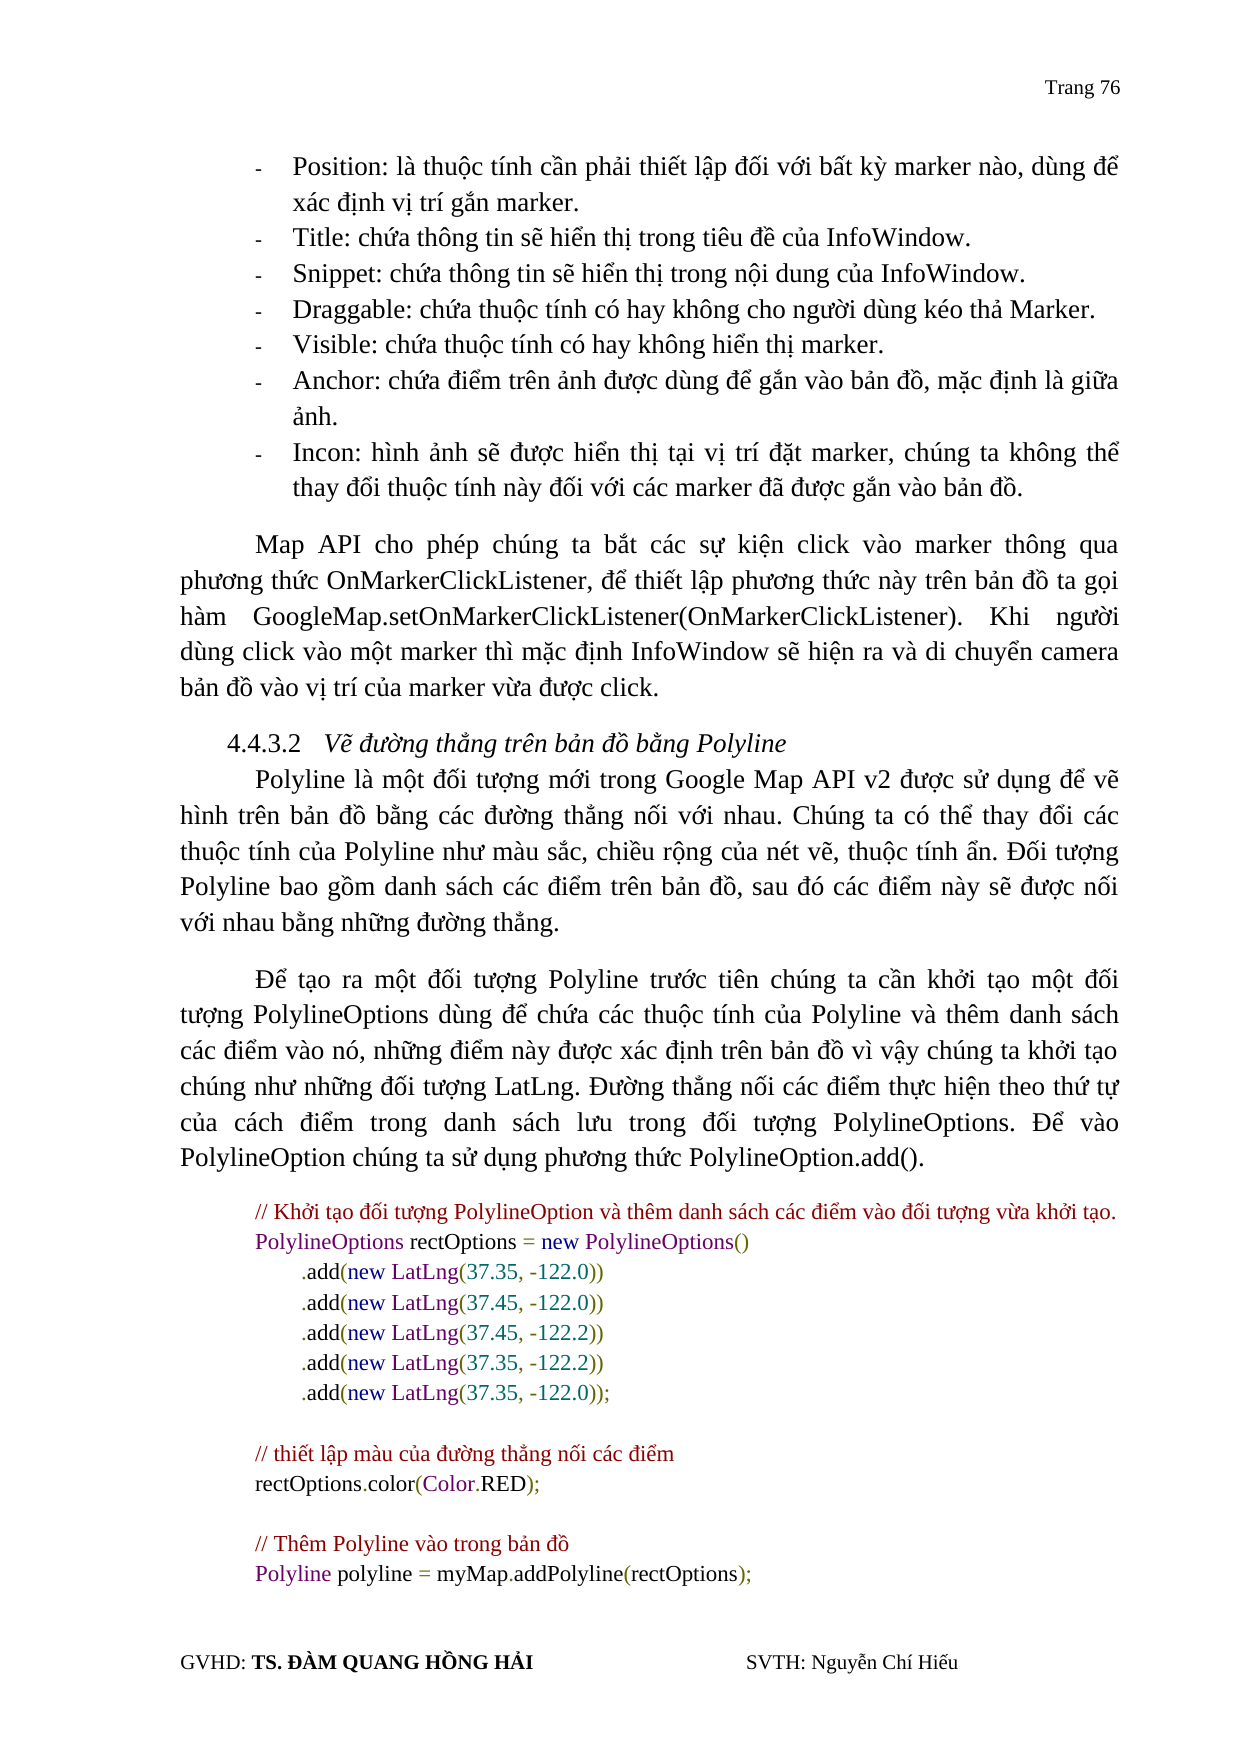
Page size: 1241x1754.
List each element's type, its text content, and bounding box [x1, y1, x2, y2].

text Map API cho phép chúng ta bắt các sự kiện click vào marker thông qua phương thức OnMarkerClickListener, để thiết lập phương thức này trên bản đồ ta gọi hàm GoogleMap.setOnMarkerClickListener(OnMarkerClickListener). Khi người dùng click vào một marker thì mặc định InfoWindow sẽ hiện ra và di chuyển camera bản đồ vào vị trí của marker vừa được click. [180, 528, 1120, 702]
subtitle Vẽ đường thẳng trên bản đồ bằng Polyline [227, 728, 1120, 759]
list Snippet: chứa thông tin sẽ hiển thị trong nội dung của InfoWindow. [255, 257, 1120, 288]
list Draggable: chứa thuộc tính có hay không cho người dùng kéo thả Marker. [255, 293, 1120, 324]
list Visible: chứa thuộc tính có hay không hiển thị marker. [255, 329, 1120, 360]
list Position: là thuộc tính cần phải thiết lập đối với bất kỳ marker nào, dùng để xác định vị trí gắn marker. [255, 150, 1120, 217]
list Incon: hình ảnh sẽ được hiển thị tại vị trí đặt marker, chúng ta không thể thay đổi thuộc tính này đối với các marker đã được gắn vào bản đồ. [255, 436, 1120, 503]
text Polyline là một đối tượng mới trong Google Map API v2 được sử dụng để vẽ hình trên bản đồ bằng các đường thẳng nối với nhau. Chúng ta có thể thay đổi các thuộc tính của Polyline như màu sắc, chiều rộng của nét vẽ, thuộc tính ẩn. Đối tượng Polyline bao gồm danh sách các điểm trên bản đồ, sau đó các điểm này sẽ được nối với nhau bằng những đường thẳng. [180, 763, 1120, 937]
text // Khởi tạo đối tượng PolylineOption và thêm danh sách các điểm vào đối tượng vừa khởi tạo. PolylineOptions rectOptions = new PolylineOptions() .add(new LatLng(37.35, -122.0)) .add(new LatLng(37.45, -122.0)) .add(new LatLng(37.45, -122.2)) .add(new LatLng(37.35, -122.2)) .add(new LatLng(37.35, -122.0)); // thiết lập màu của đường thẳng nối các điểm rectOptions.color(Color.RED); // Thêm Polyline vào trong bản đồ Polyline polyline = myMap.addPolyline(rectOptions); [255, 1198, 1120, 1587]
list Anchor: chứa điểm trên ảnh được dùng để gắn vào bản đồ, mặc định là giữa ảnh. [255, 364, 1120, 431]
text Để tạo ra một đối tượng Polyline trước tiên chúng ta cần khởi tạo một đối tượng PolylineOptions dùng để chứa các thuộc tính của Polyline và thêm danh sách các điểm vào nó, những điểm này được xác định trên bản đồ vì vậy chúng ta khởi tạo chúng như những đối tượng LatLng. Đường thẳng nối các điểm thực hiện theo thứ tự của cách điểm trong danh sách lưu trong đối tượng PolylineOptions. Để vào PolylineOption chúng ta sử dụng phương thức PolylineOption.add(). [180, 963, 1120, 1173]
list Title: chứa thông tin sẽ hiển thị trong tiêu đề của InfoWindow. [255, 221, 1120, 253]
